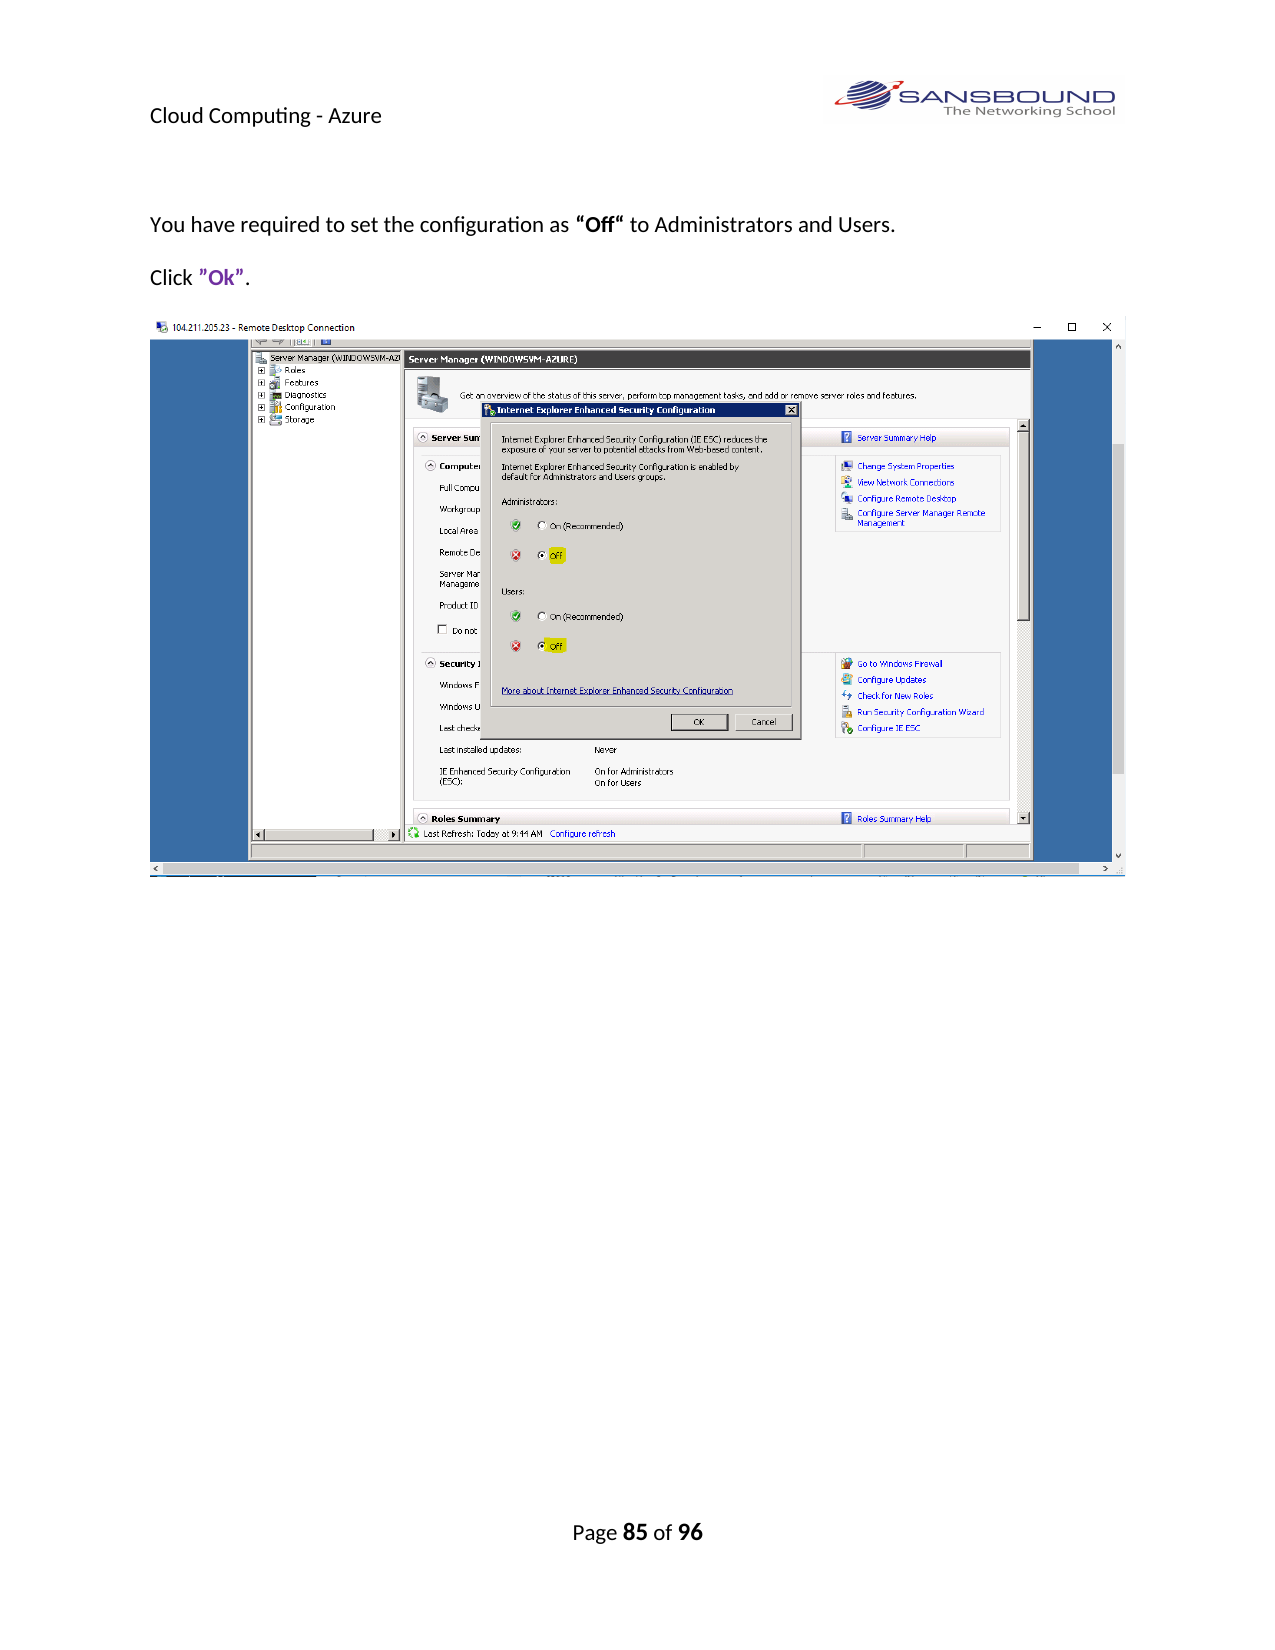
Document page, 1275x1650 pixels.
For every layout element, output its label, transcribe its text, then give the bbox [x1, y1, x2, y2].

text Click ”Ok”. [150, 263, 1125, 291]
picture [823, 75, 1125, 124]
picture [150, 316, 1125, 877]
text You have required to set the configuration as “Off“ to Administrators and Users. [150, 210, 1125, 238]
